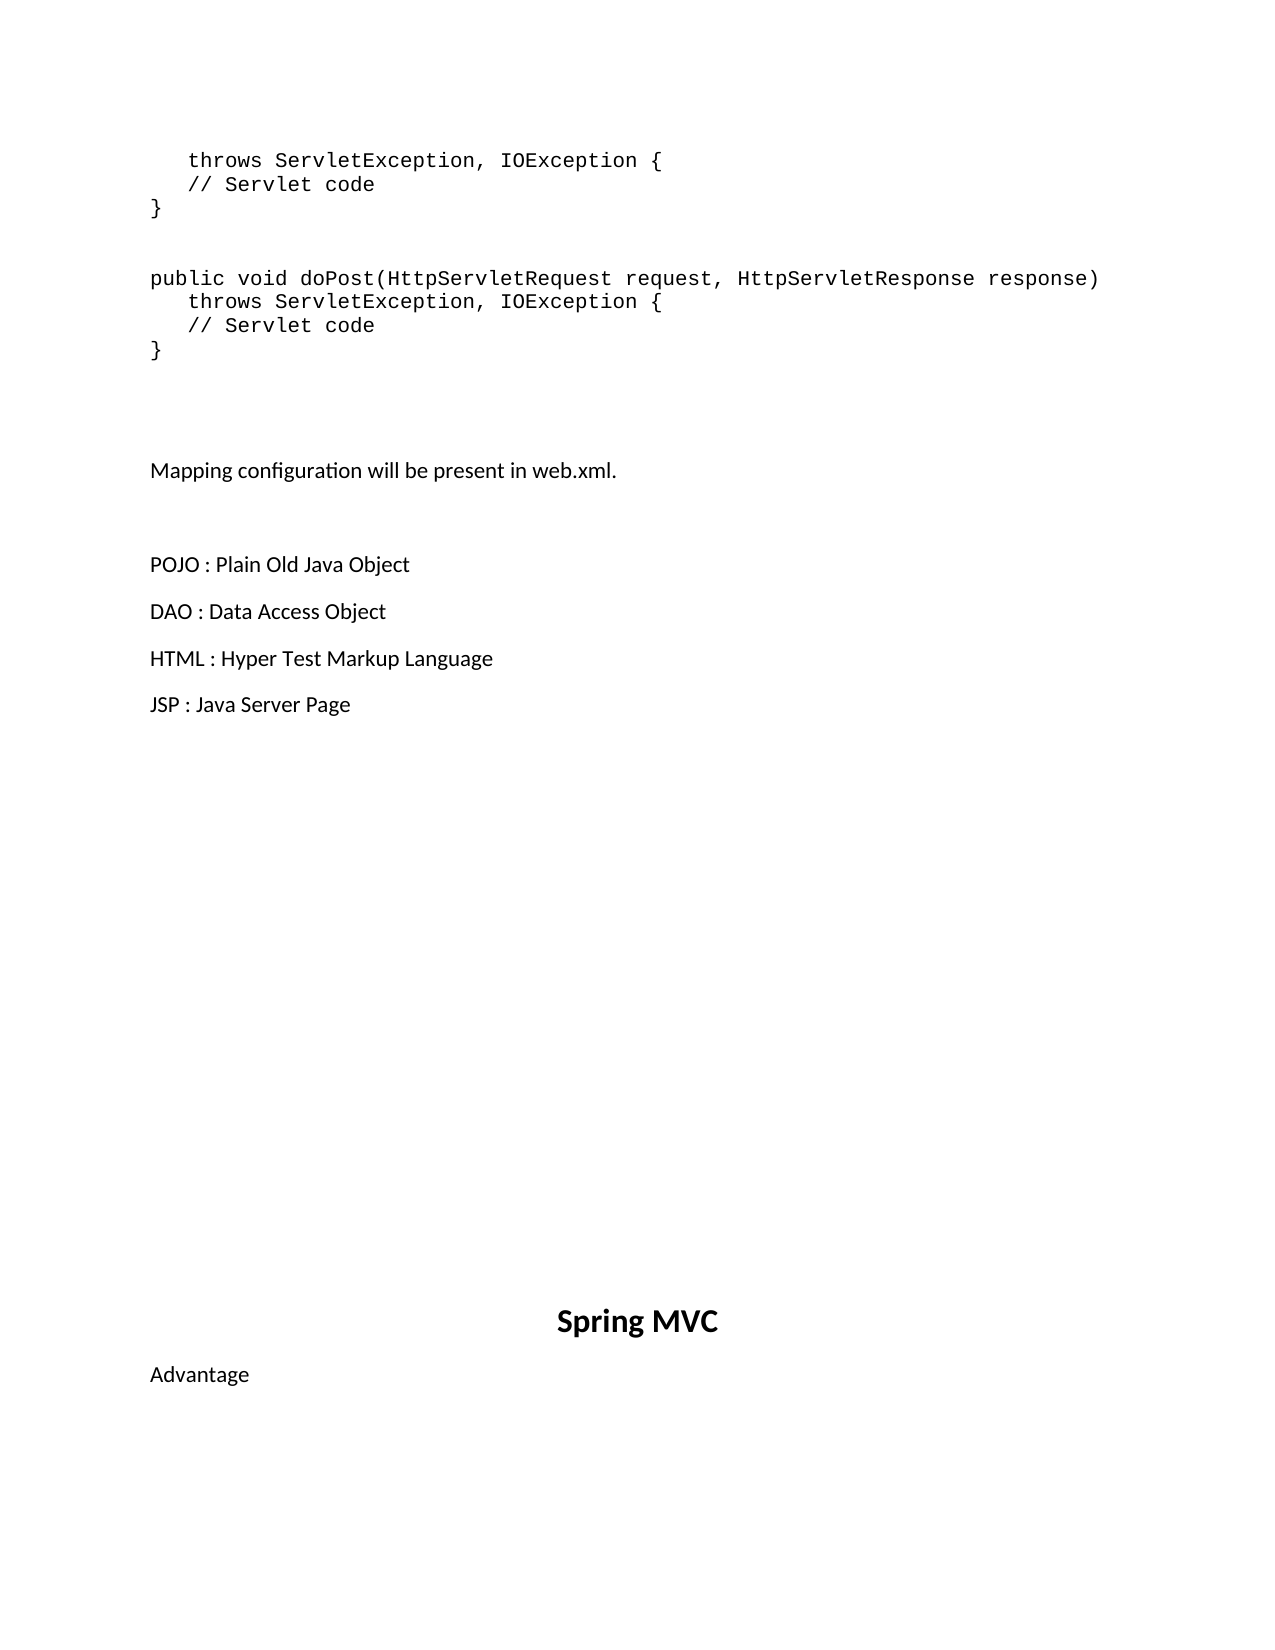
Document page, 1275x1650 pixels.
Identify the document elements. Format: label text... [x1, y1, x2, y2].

text } [150, 197, 1125, 221]
text Mapping configuration will be present in web.xml. [150, 456, 1125, 484]
text throws ServletException, IOException { [150, 150, 1125, 174]
text } [150, 339, 1125, 362]
text HTML : Hyper Test Markup Language [150, 644, 1125, 672]
text // Servlet code [150, 315, 1125, 339]
text Advantage [150, 1361, 1125, 1388]
text Spring MVC [150, 1300, 1125, 1341]
text POJO : Plain Old Java Object [150, 550, 1125, 578]
text JSP : Java Server Page [150, 691, 1125, 718]
text // Servlet code [150, 174, 1125, 197]
text public void doPost(HttpServletRequest request, HttpServletResponse response) [150, 268, 1125, 291]
text throws ServletException, IOException { [150, 291, 1125, 315]
text DAO : Data Access Object [150, 597, 1125, 625]
